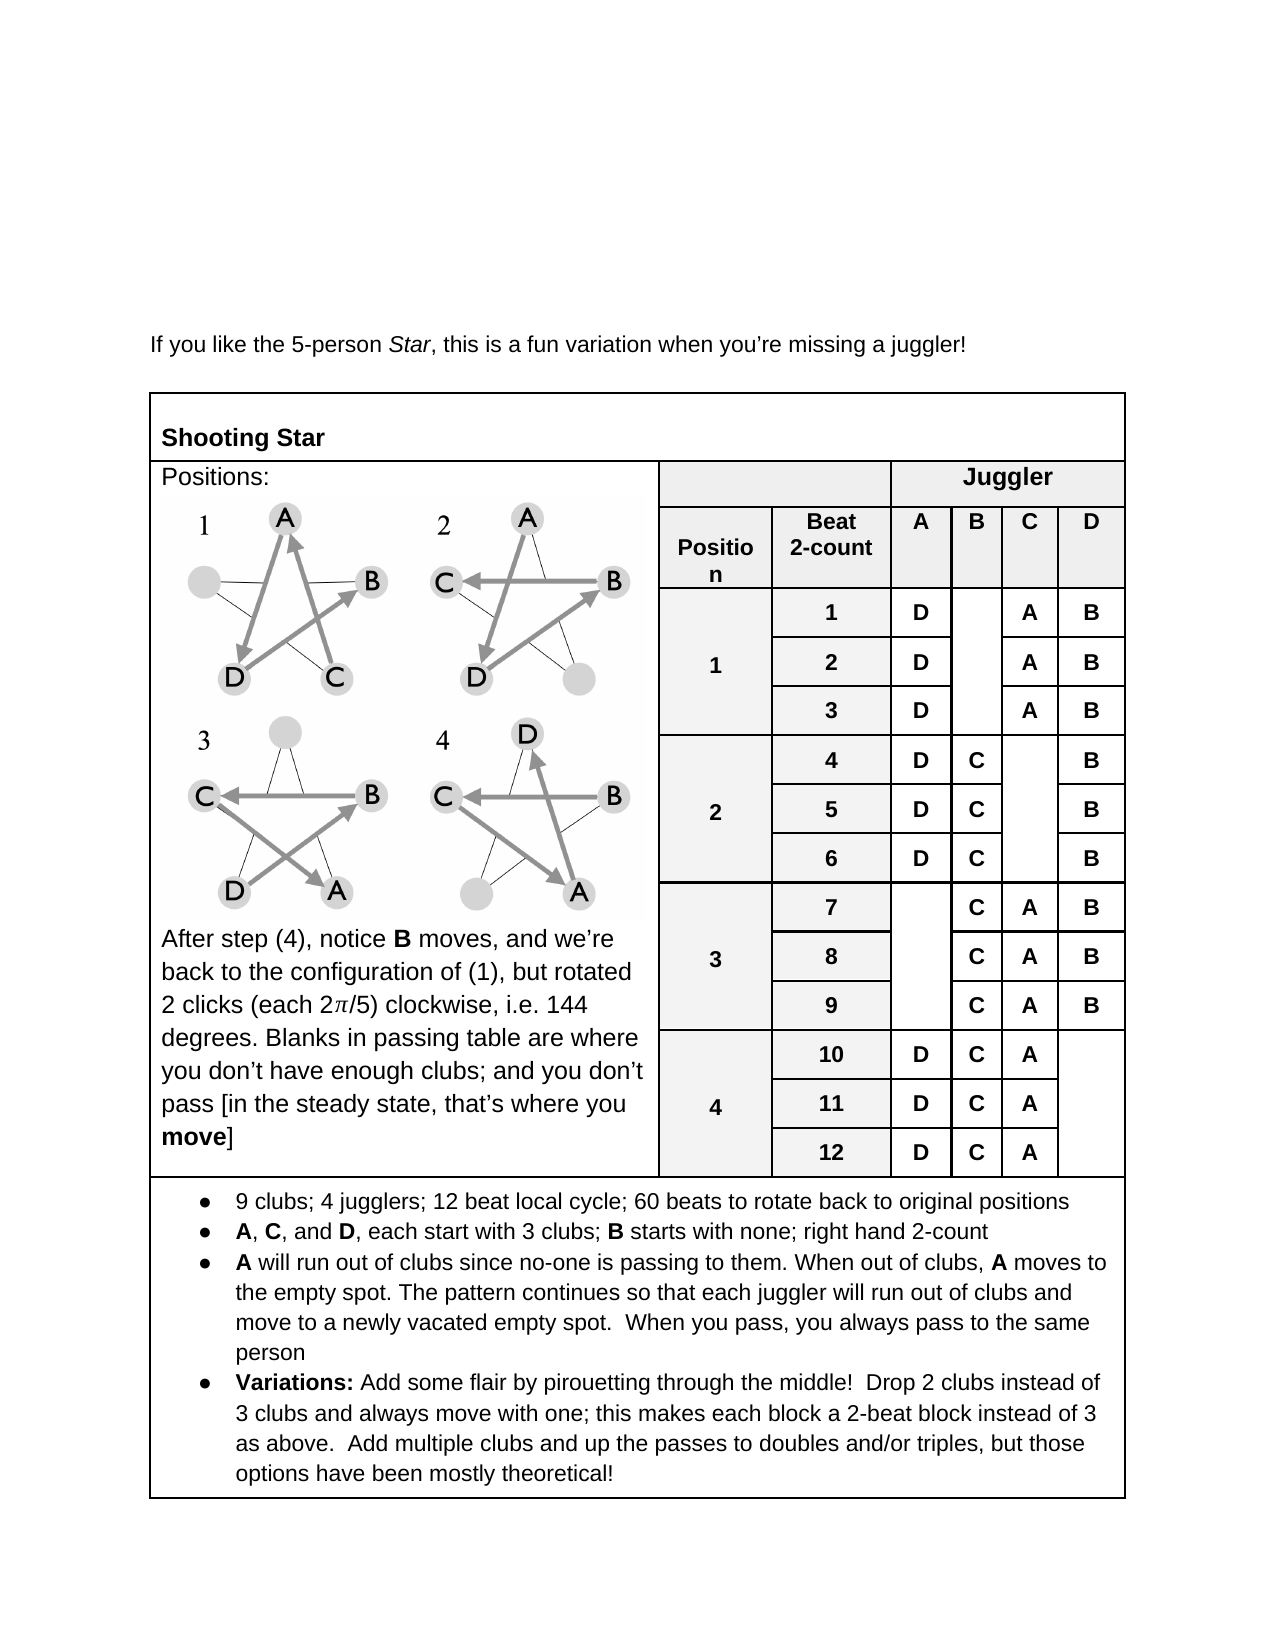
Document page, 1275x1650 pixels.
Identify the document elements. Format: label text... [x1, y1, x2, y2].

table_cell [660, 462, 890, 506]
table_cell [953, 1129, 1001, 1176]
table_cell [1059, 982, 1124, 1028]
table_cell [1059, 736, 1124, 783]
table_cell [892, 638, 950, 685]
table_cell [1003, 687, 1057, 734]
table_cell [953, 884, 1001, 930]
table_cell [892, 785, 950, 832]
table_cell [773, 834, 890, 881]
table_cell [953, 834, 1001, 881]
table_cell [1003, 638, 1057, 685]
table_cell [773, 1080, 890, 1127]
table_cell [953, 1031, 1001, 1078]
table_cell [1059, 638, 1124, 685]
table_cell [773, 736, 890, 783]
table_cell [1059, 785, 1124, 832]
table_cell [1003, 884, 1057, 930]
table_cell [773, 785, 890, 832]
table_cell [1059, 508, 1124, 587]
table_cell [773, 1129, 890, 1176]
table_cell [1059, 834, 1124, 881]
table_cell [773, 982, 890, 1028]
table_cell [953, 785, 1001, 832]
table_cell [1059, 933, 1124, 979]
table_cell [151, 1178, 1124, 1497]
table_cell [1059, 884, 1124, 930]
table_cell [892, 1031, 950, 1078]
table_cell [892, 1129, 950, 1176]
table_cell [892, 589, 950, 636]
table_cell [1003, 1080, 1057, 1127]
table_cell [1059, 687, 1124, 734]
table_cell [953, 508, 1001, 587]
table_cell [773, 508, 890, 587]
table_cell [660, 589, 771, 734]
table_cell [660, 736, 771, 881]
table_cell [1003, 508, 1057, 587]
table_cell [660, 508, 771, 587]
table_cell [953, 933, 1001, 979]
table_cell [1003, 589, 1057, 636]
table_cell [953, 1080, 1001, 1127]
picture [161, 495, 645, 920]
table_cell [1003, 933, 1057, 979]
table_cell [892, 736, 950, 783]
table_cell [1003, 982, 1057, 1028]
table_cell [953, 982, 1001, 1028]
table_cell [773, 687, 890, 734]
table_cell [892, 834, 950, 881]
text If you like the 5-person Star, this is a fun variation when you’re missing a juggler! [150, 331, 1125, 358]
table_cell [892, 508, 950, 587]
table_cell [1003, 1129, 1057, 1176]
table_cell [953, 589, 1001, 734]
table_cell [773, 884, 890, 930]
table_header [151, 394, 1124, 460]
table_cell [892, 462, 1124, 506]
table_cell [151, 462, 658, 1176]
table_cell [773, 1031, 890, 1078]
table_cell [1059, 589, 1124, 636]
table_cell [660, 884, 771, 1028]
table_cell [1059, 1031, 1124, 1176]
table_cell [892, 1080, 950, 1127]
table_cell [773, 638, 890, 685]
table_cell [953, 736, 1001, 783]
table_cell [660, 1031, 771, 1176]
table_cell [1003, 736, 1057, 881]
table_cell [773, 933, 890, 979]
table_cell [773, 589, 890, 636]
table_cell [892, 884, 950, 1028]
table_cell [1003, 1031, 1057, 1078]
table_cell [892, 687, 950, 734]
